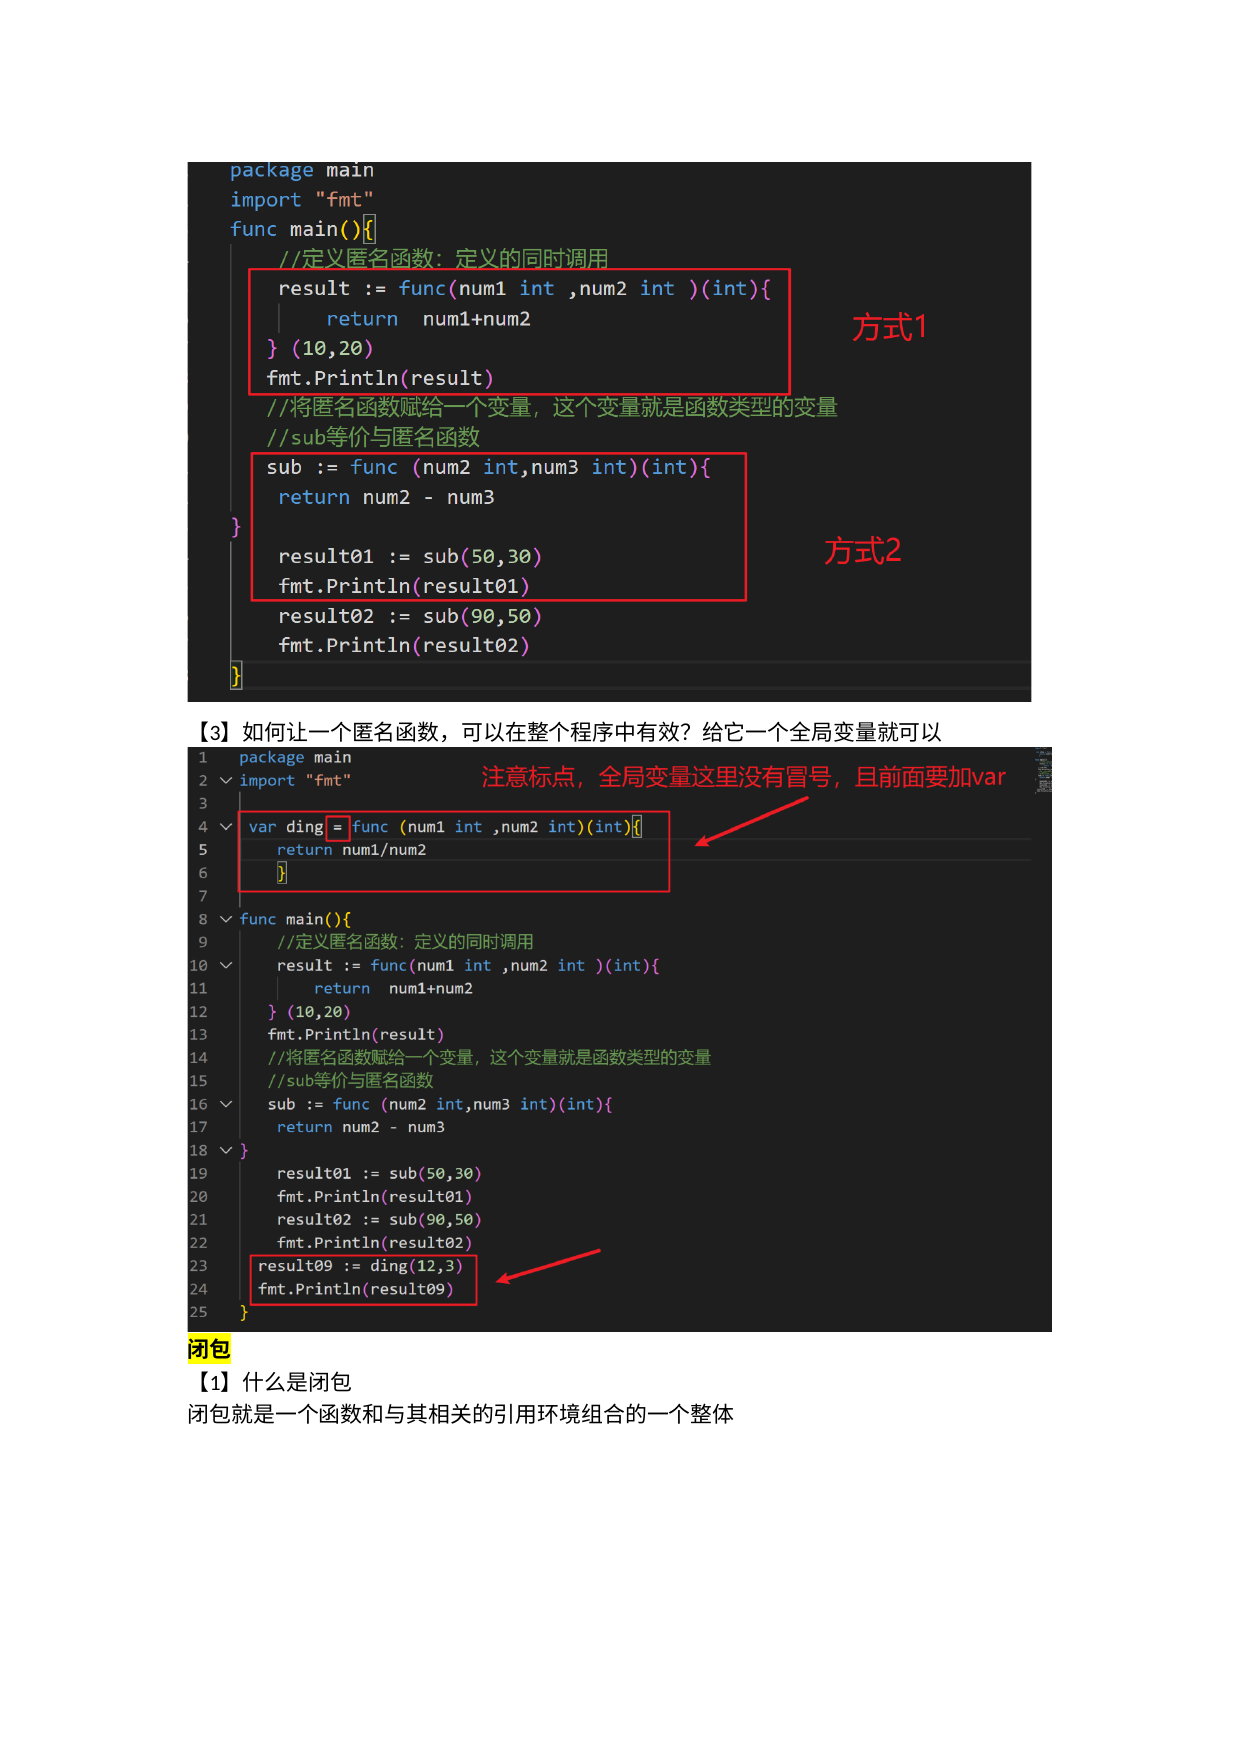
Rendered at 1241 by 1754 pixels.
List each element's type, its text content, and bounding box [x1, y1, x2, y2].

picture [187, 162, 1032, 702]
picture [187, 747, 1052, 1332]
list 闭包 [187, 1332, 1053, 1364]
list 闭包就是一个函数和与其相关的引用环境组合的一个整体 [187, 1397, 1053, 1429]
list 【1】什么是闭包 [187, 1364, 1053, 1397]
list 【3】如何让一个匿名函数，可以在整个程序中有效？给它一个全局变量就可以 [187, 714, 1053, 747]
